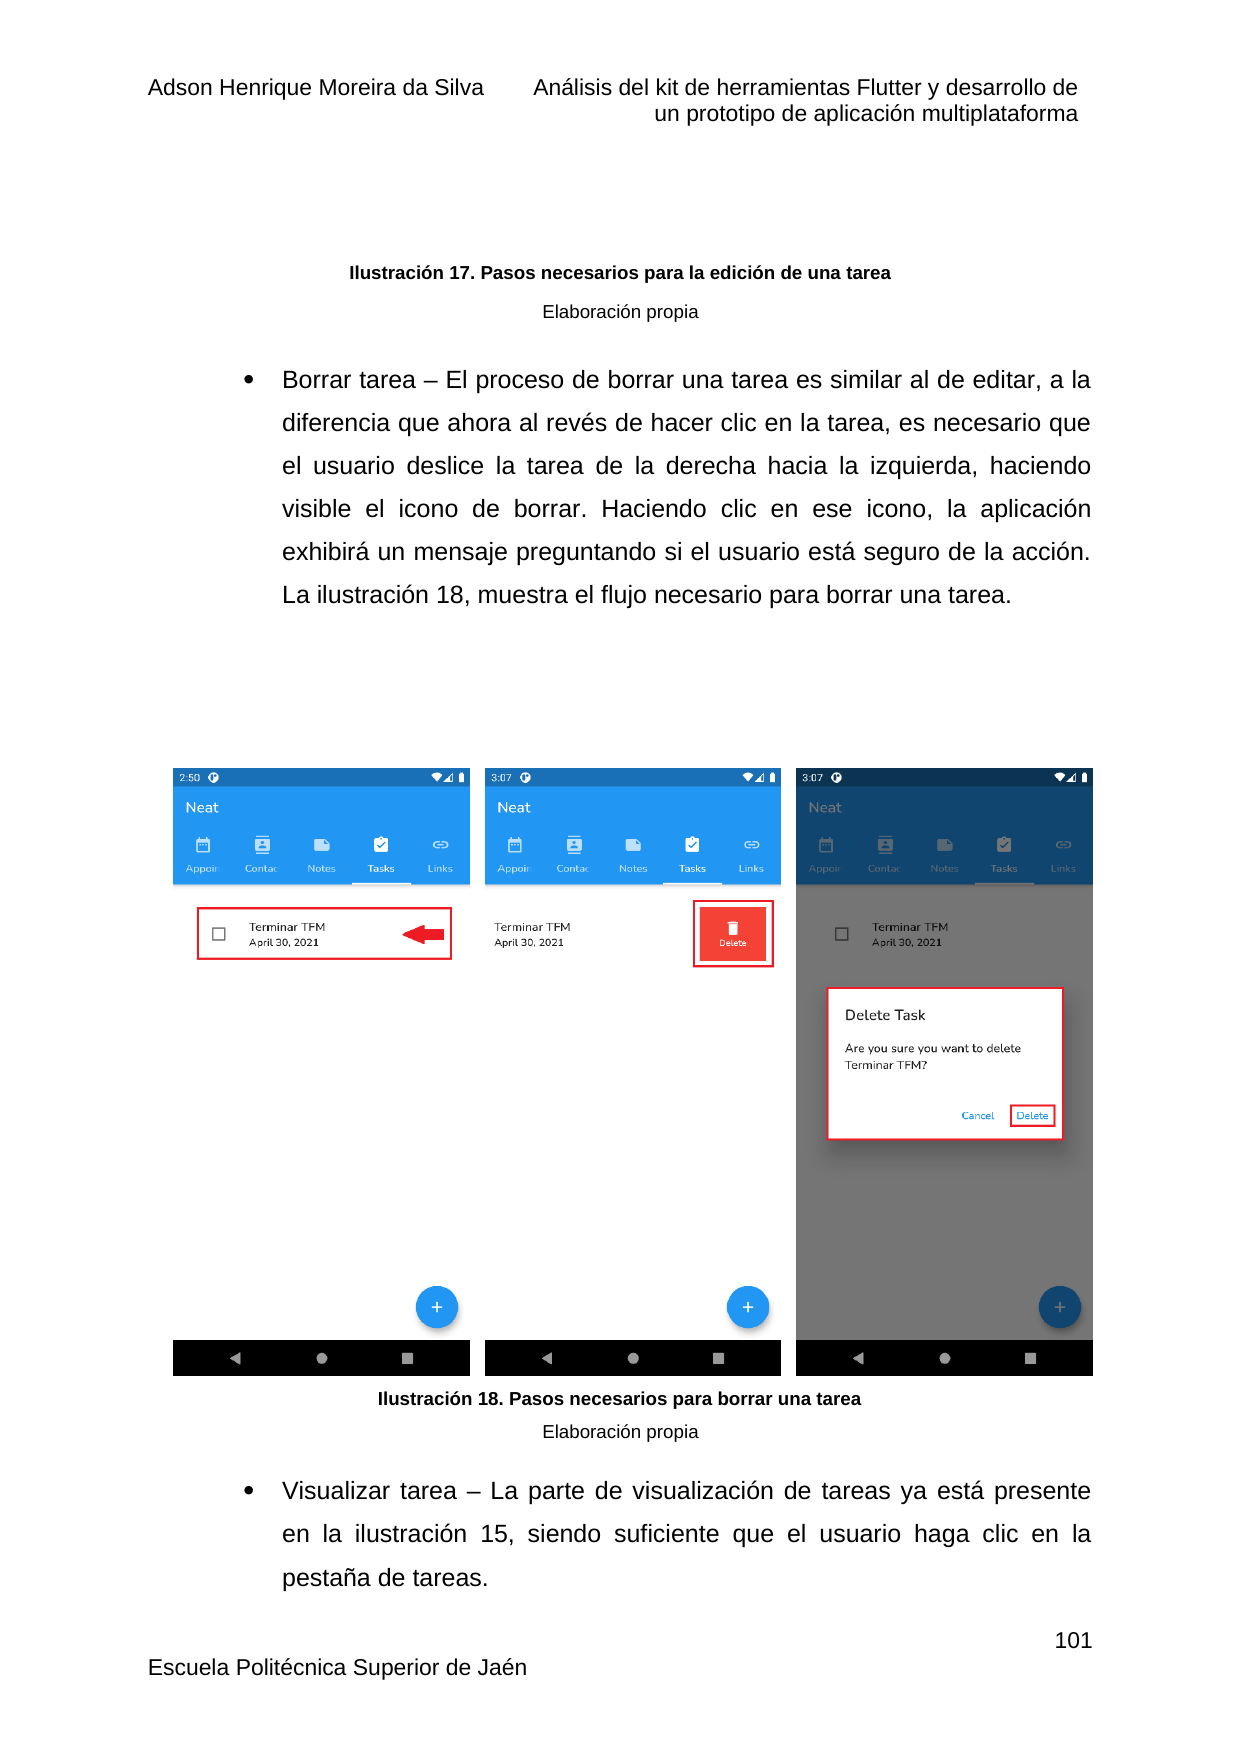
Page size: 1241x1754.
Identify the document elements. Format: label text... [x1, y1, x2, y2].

picture [796, 768, 1093, 1376]
list Visualizar tarea – La parte de visualización de tareas ya está presente en la ilustración 15, siendo suficiente que el usuario haga clic en la pestaña de tareas. [244, 1476, 1092, 1591]
picture [173, 768, 470, 1376]
list Borrar tarea – El proceso de borrar una tarea es similar al de editar, a la diferencia que ahora al revés de hacer clic en la tarea, es necesario que el usuario deslice la tarea de la derecha hacia la izquierda, haciendo visible el icono de borrar. Haciendo clic en ese icono, la aplicación exhibirá un mensaje preguntando si el usuario está seguro de la acción. La ilustración 18, muestra el flujo necesario para borrar una tarea. [244, 364, 1092, 609]
picture [485, 768, 781, 1376]
